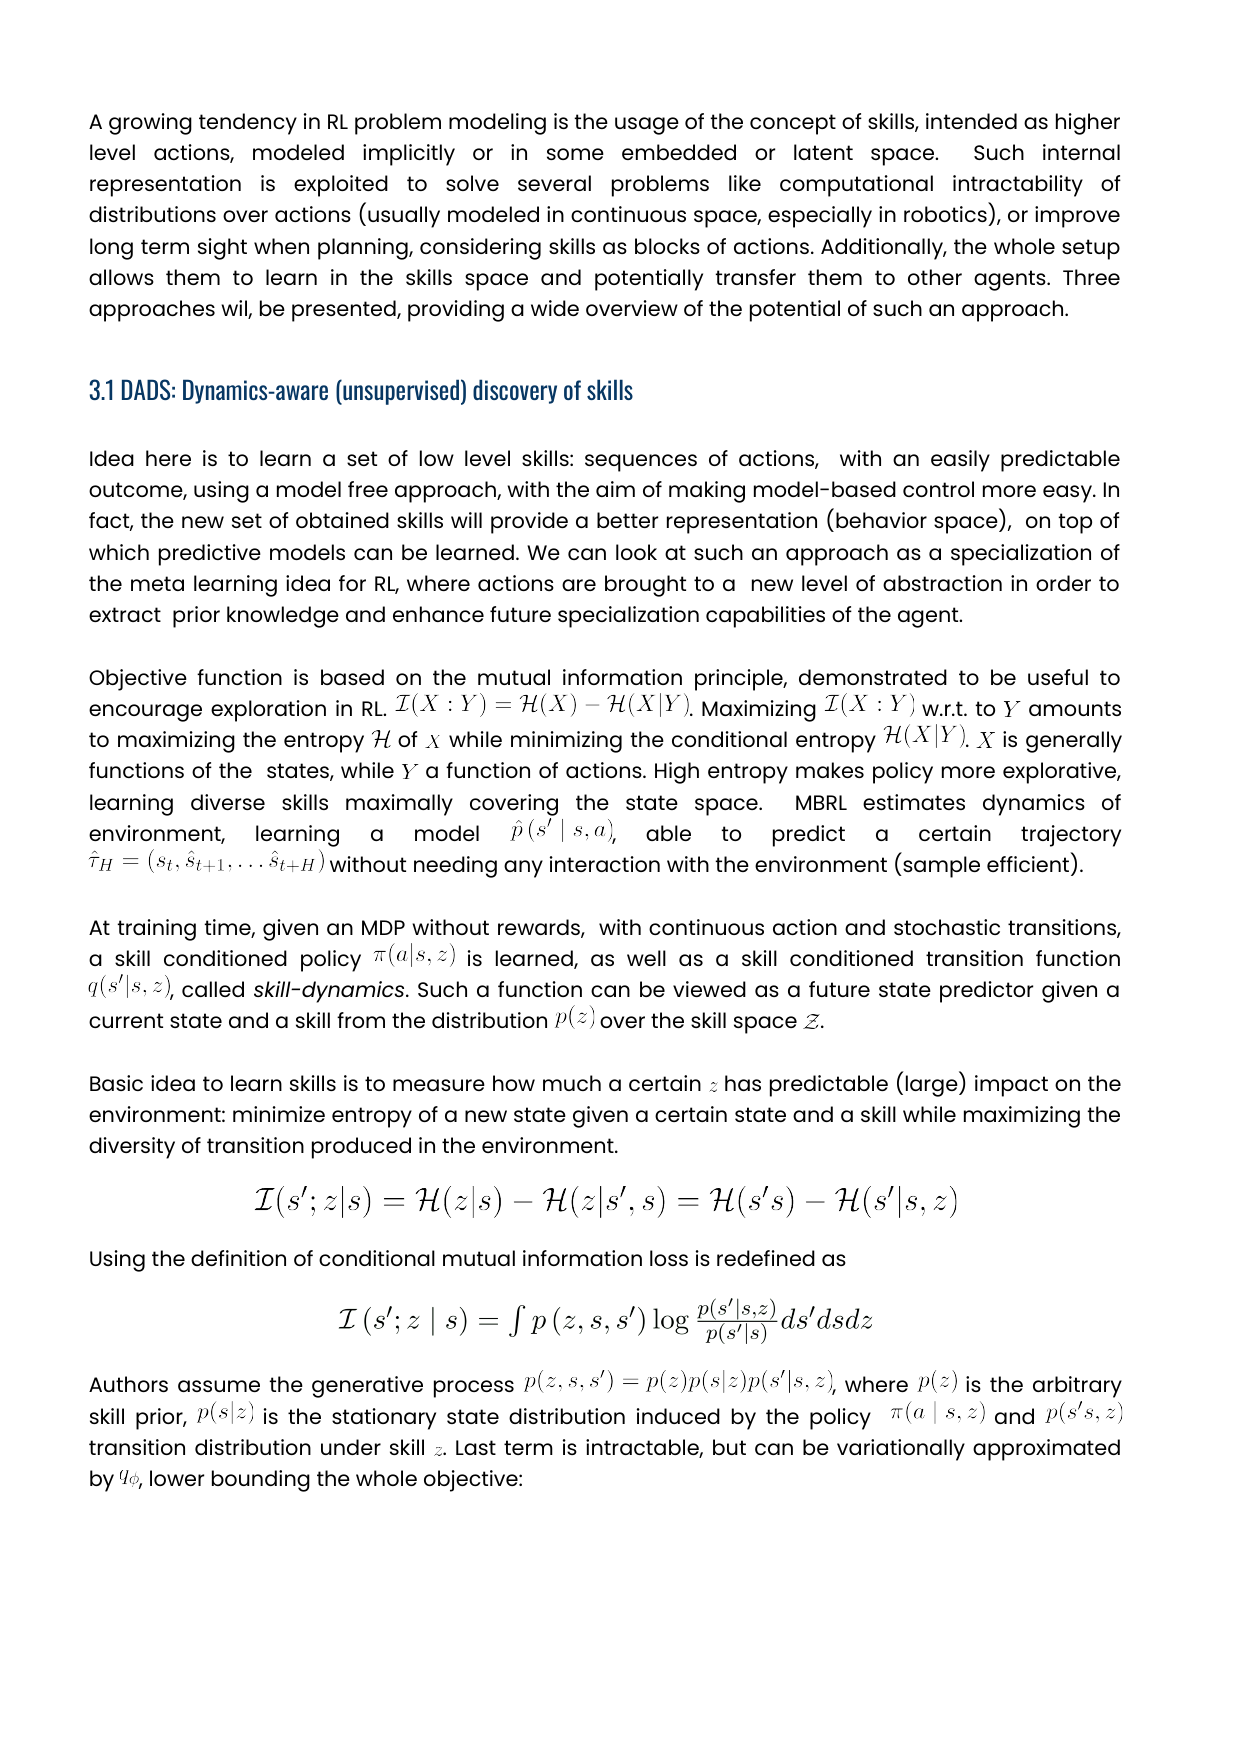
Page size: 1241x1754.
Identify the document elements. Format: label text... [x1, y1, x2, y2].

picture [373, 943, 455, 967]
text Objective function is based on the mutual information principle, demonstrated to be useful to encourage exploration in RL. . Maximizing w.r.t. to amounts to maximizing the entropy of while minimizing the conditional entropy . is generally functions of the states, while a function of actions. High entropy makes policy more explorative, learning diverse skills maximally covering the state space. MBRL estimates dynamics of environment, learning a model , able to predict a certain trajectory without needing any interaction with the environment (sample efficient). [88, 661, 1122, 880]
text Basic idea to learn skills is to measure how much a certain has predictable (large) impact on the environment: minimize entropy of a new state given a certain state and a skill while maximizing the diversity of transition produced in the environment. [88, 1067, 1122, 1161]
picture [88, 974, 170, 998]
picture [1045, 1401, 1123, 1424]
picture [709, 1082, 718, 1092]
text At training time, given an MDP without rewards, with continuous action and stochastic transitions, a skill conditioned policy is learned, as well as a skill conditioned transition function , called skill-dynamics. Such a function can be viewed as a future state predictor given a current state and a skill from the distribution over the skill space . [88, 911, 1122, 1036]
picture [254, 1186, 957, 1218]
picture [88, 849, 324, 873]
text Idea here is to learn a set of low level skills: sequences of actions, with an easily predictable outcome, using a model free approach, with the aim of making model-based control more easy. In fact, the new set of obtained skills will provide a better representation (behavior space), on top of which predictive models can be learned. We can look at such an approach as a specialization of the meta learning idea for RL, where actions are brought to a new level of abstraction in order to extract prior knowledge and enhance future specialization capabilities of the agent. [88, 442, 1122, 630]
picture [976, 732, 995, 748]
picture [917, 1370, 957, 1393]
picture [395, 693, 689, 717]
picture [196, 1401, 253, 1424]
picture [401, 764, 419, 779]
picture [425, 735, 442, 748]
picture [824, 693, 914, 717]
text 3.1 DADS: Dynamics-aware (unsupervised) discovery of skills [88, 371, 1122, 408]
picture [890, 1401, 985, 1424]
picture [803, 1014, 820, 1029]
picture [120, 1470, 139, 1487]
picture [371, 730, 391, 748]
text Using the definition of conditional mutual information loss is redefined as [88, 1242, 1122, 1273]
picture [1003, 701, 1021, 717]
picture [523, 1370, 833, 1393]
text Authors assume the generative process , where is the arbitrary skill prior, is the stationary state distribution induced by the policy and transition distribution under skill . Last term is intractable, but can be variationally approximated by , lower bounding the whole objective: [88, 1369, 1122, 1494]
picture [554, 1005, 595, 1029]
text A growing tendency in RL problem modeling is the usage of the concept of skills, intended as higher level actions, modeled implicitly or in some embedded or latent space. Such internal representation is exploited to solve several problems like computational intractability of distributions over actions (usually modeled in continuous space, especially in robotics), or improve long term sight when planning, considering skills as blocks of actions. Additionally, the whole setup allows them to learn in the skills space and potentially transfer them to other agents. Three approaches wil, be presented, providing a wide overview of the potential of such an approach. [88, 105, 1122, 324]
picture [510, 818, 613, 842]
picture [434, 1447, 443, 1456]
picture [883, 724, 965, 748]
picture [338, 1298, 873, 1344]
